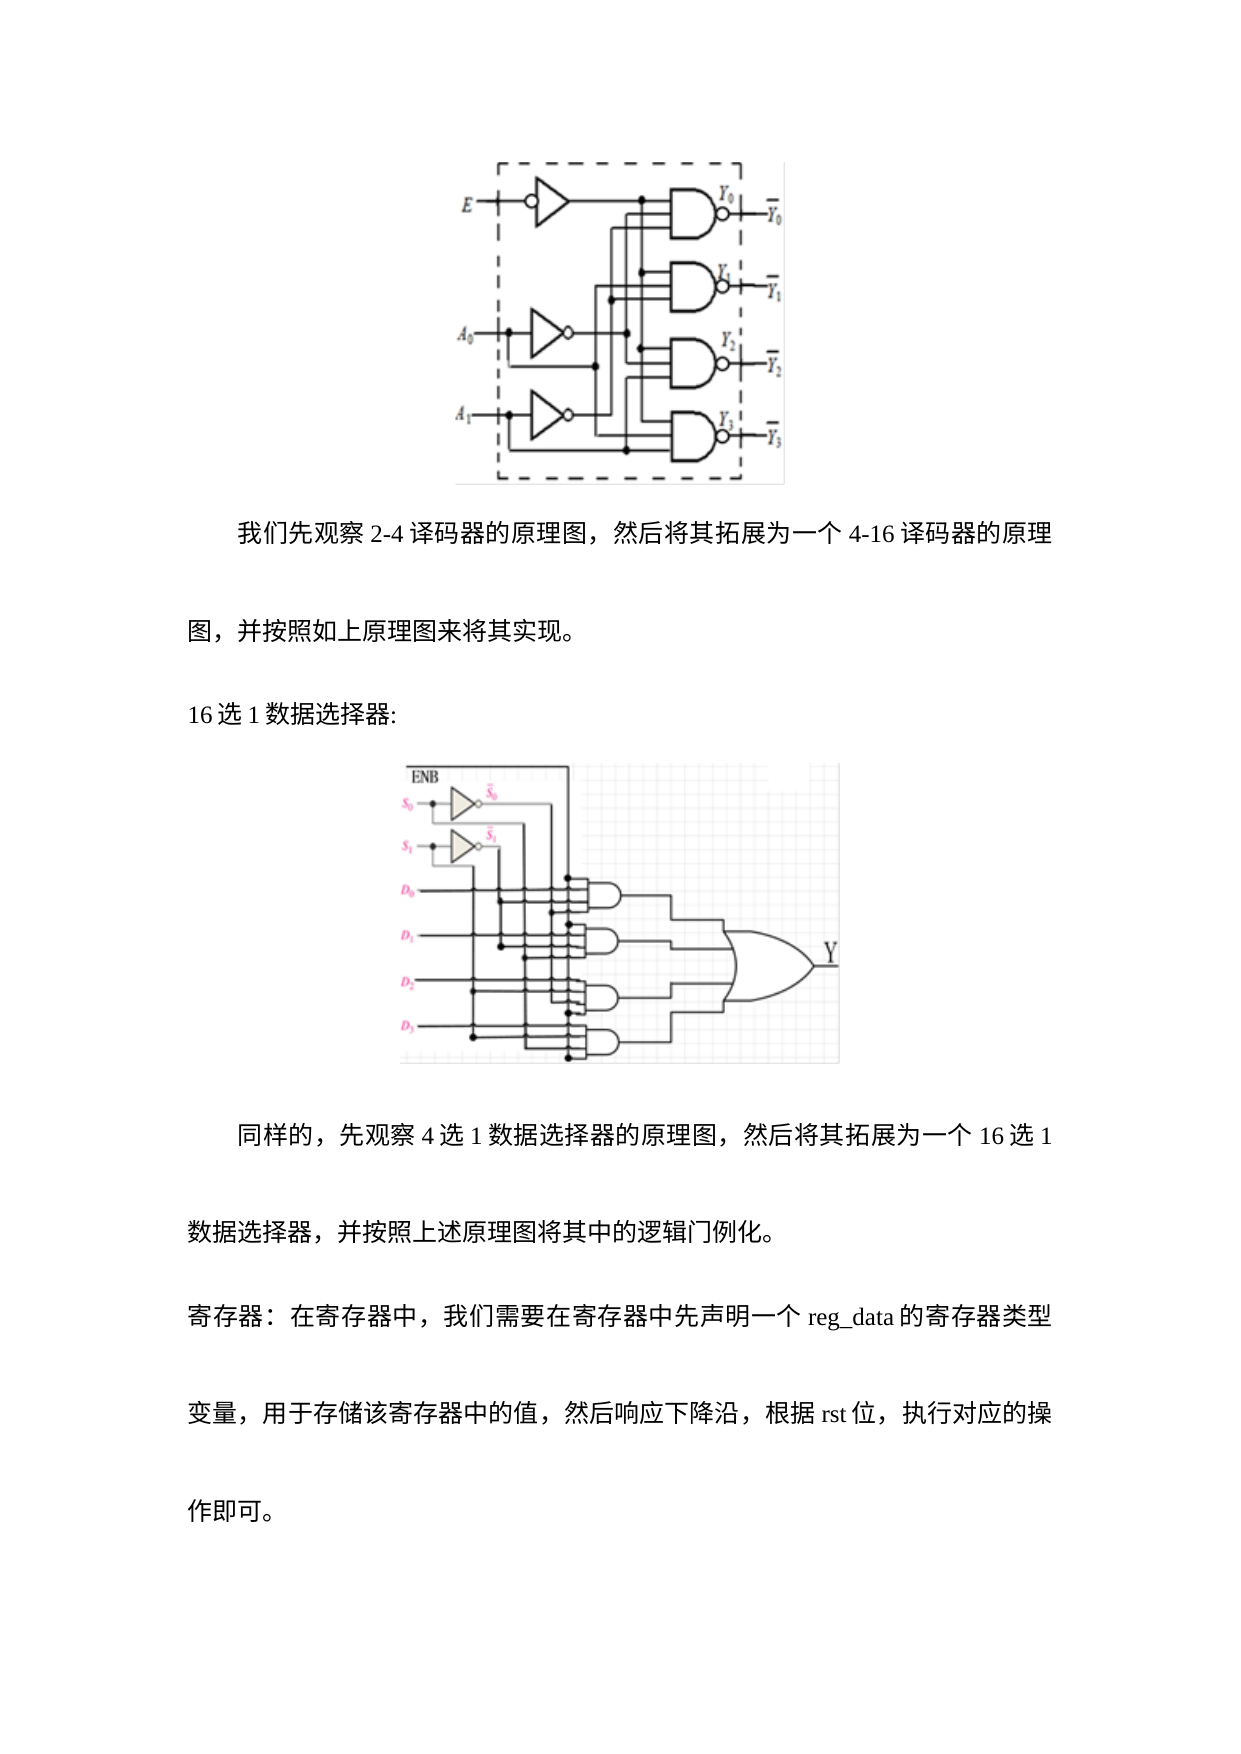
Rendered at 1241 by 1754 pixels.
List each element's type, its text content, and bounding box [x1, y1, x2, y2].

text 16选1数据选择器: [187, 680, 1053, 745]
picture [455, 162, 785, 486]
picture [400, 763, 841, 1065]
text 同样的，先观察4选1数据选择器的原理图，然后将其拓展为一个16选1数据选择器，并按照上述原理图将其中的逻辑门例化。 [187, 1101, 1053, 1263]
text 我们先观察2-4译码器的原理图，然后将其拓展为一个4-16译码器的原理图，并按照如上原理图来将其实现。 [187, 499, 1053, 662]
text 寄存器：在寄存器中，我们需要在寄存器中先声明一个reg_data的寄存器类型变量，用于存储该寄存器中的值，然后响应下降沿，根据rst位，执行对应的操作即可。 [187, 1282, 1053, 1542]
